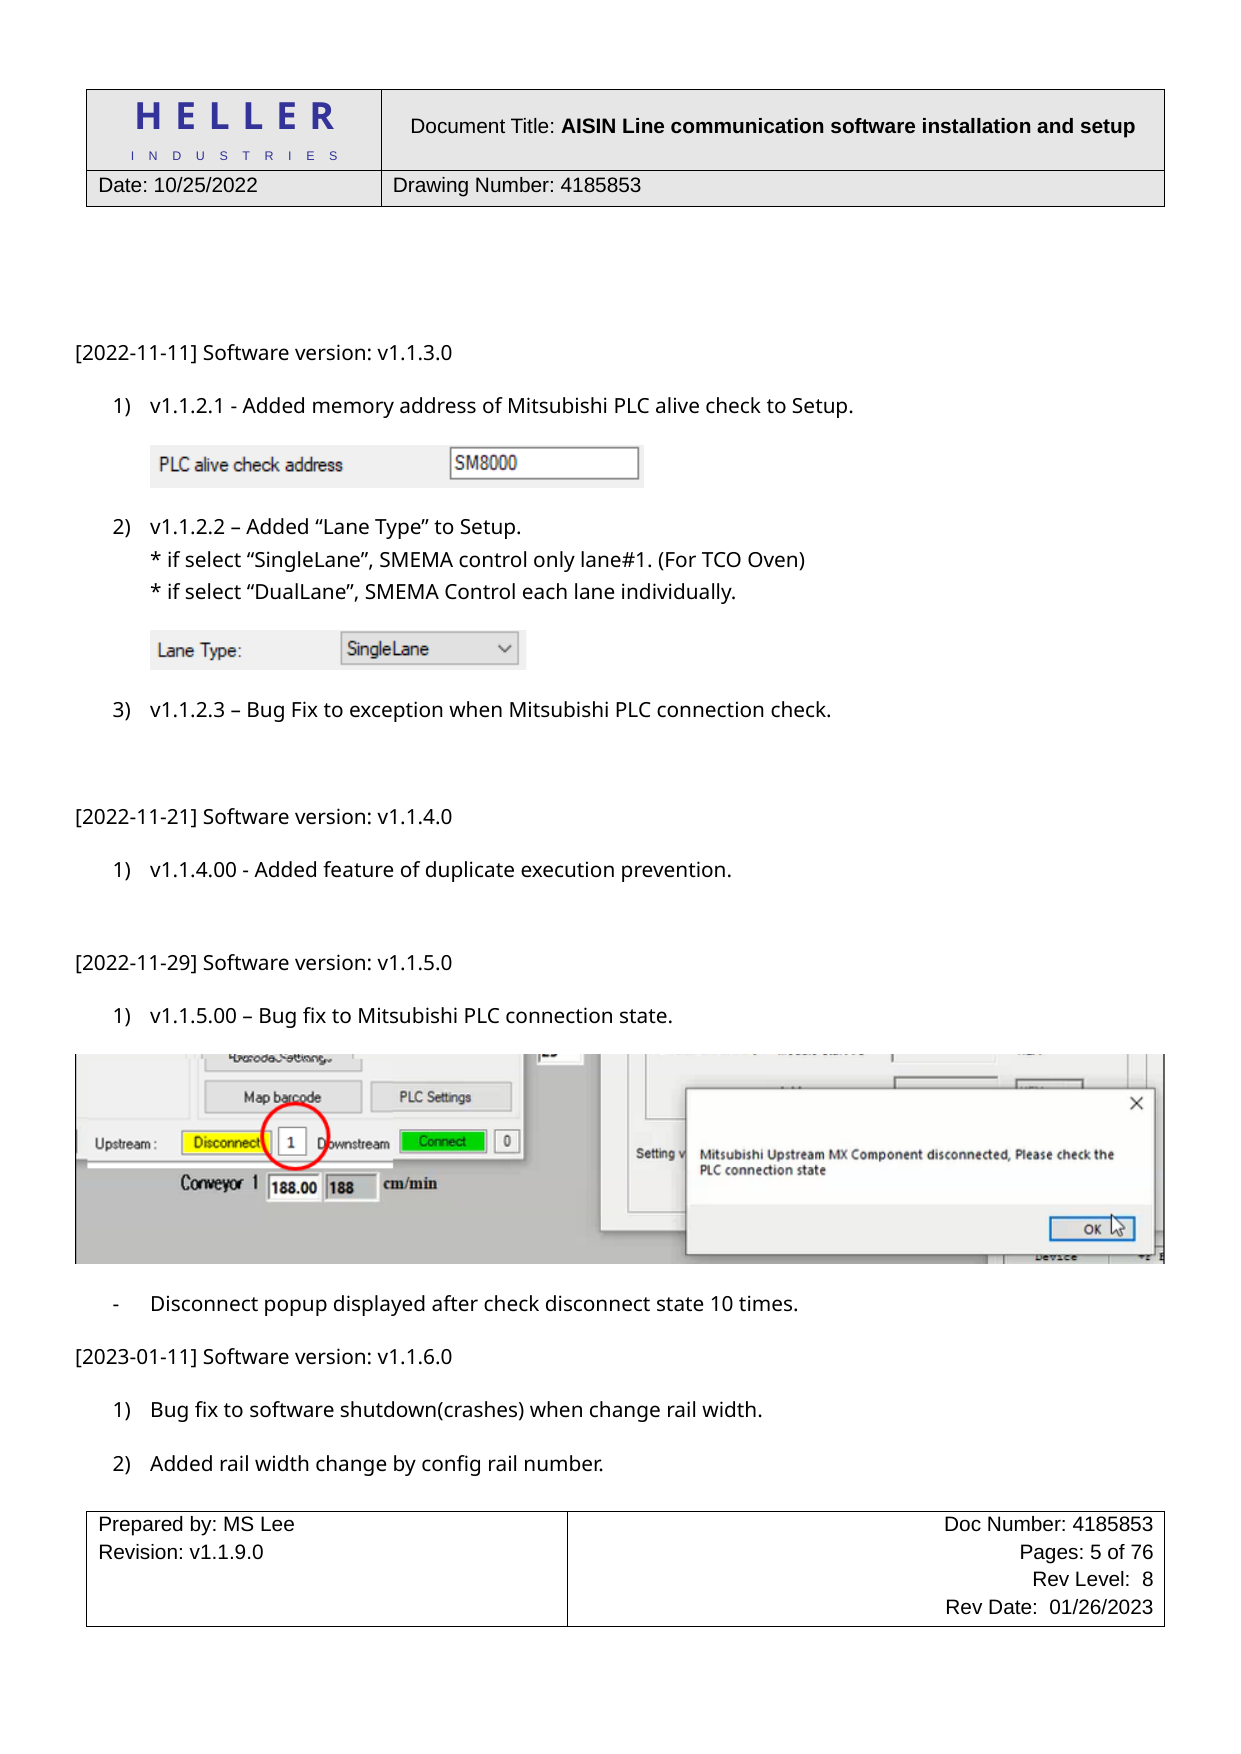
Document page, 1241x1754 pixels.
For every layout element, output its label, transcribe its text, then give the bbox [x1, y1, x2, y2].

text [2022-11-21] Software version: v1.1.4.0 [75, 802, 1165, 830]
list v1.1.5.00 – Bug fix to Mitsubishi PLC connection state. [112, 1001, 1165, 1030]
list Bug fix to software shutdown(crashes) when change rail width. [112, 1396, 1165, 1424]
list Added rail width change by config rail number. [112, 1449, 1165, 1477]
list v1.1.4.00 - Added feature of duplicate execution prevention. [112, 855, 1165, 884]
text [2022-11-29] Software version: v1.1.5.0 [75, 948, 1165, 976]
list v1.1.2.3 – Bug Fix to exception when Mitsubishi PLC connection check. [112, 695, 1165, 723]
picture [150, 630, 527, 670]
list v1.1.2.2 – Added “Lane Type” to Setup. * if select “SingleLane”, SMEMA control only lane#1. (For TCO Oven) * if select “DualLane”, SMEMA Control each lane individually. [112, 512, 1165, 606]
text [2023-01-11] Software version: v1.1.6.0 [75, 1342, 1165, 1371]
list Disconnect popup displayed after check disconnect state 10 times. [112, 1289, 1165, 1317]
list v1.1.2.1 - Added memory address of Mitsubishi PLC alive check to Setup. [112, 392, 1165, 420]
picture [75, 1054, 1166, 1264]
picture [150, 445, 644, 488]
text [2022-11-11] Software version: v1.1.3.0 [75, 338, 1165, 367]
